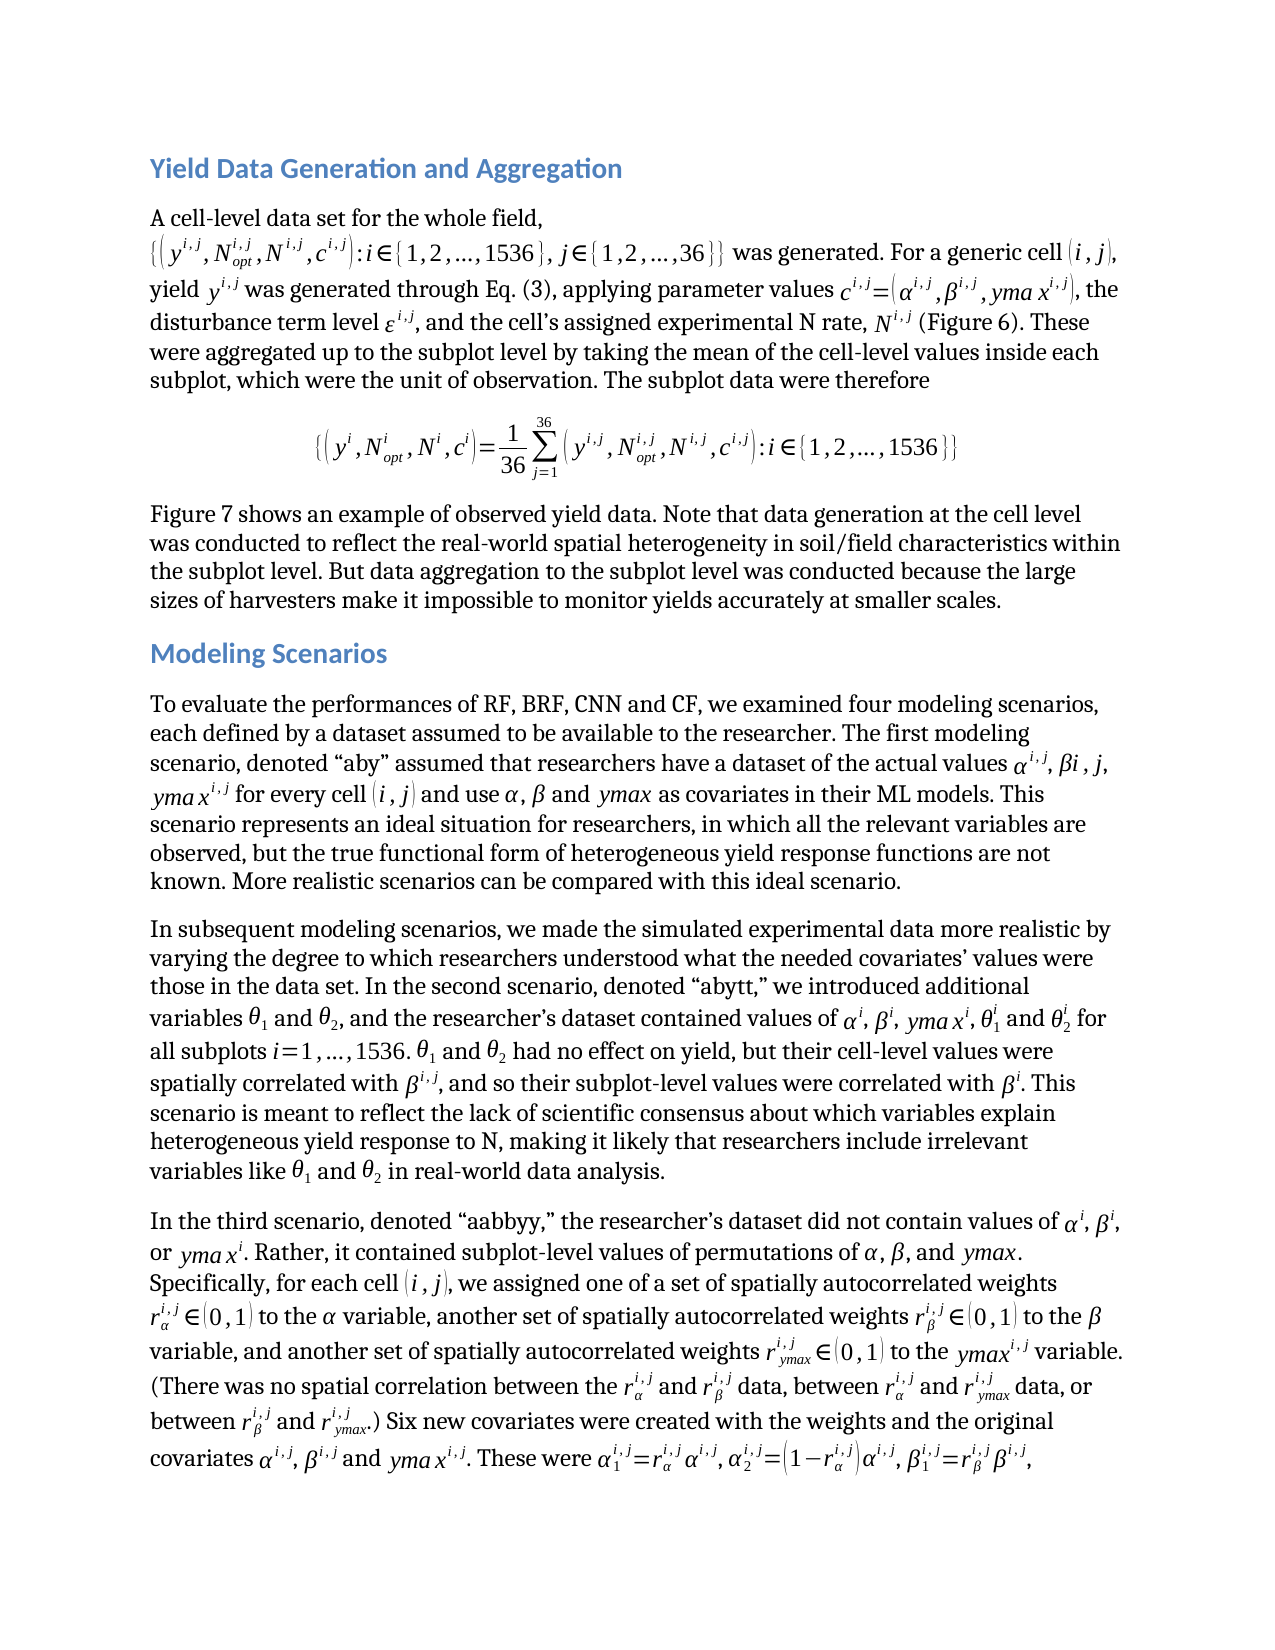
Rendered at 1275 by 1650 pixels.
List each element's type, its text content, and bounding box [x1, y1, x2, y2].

subtitle Yield Data Generation and Aggregation [150, 150, 1125, 186]
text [150, 1206, 1125, 1477]
text A cell-level data set for the whole field, was generated. For a generic cell , yield was generated through Eq. (3), applying parameter values , the disturbance term level , and the cell’s assigned experimental N rate, (Figure 6). These were aggregated up to the subplot level by taking the mean of the cell-level values inside each subplot, which were the unit of observation. The subplot data were therefore [150, 204, 1125, 395]
text To evaluate the performances of RF, BRF, CNN and CF, we examined four modeling scenarios, each defined by a dataset assumed to be available to the researcher. The first modeling scenario, denoted “aby” assumed that researchers have a dataset of the actual values , , for every cell and use , and as covariates in their ML models. This scenario represents an ideal situation for researchers, in which all the relevant variables are observed, but the true functional form of heterogeneous yield response functions are not known. More realistic scenarios can be compared with this ideal scenario. [150, 690, 1125, 896]
text In subsequent modeling scenarios, we made the simulated experimental data more realistic by varying the degree to which researchers understood what the needed covariates’ values were those in the data set. In the second scenario, denoted “abytt,” we introduced additional variables and , and the researcher’s dataset contained values of , , , and for all subplots . and had no effect on yield, but their cell-level values were spatially correlated with , and so their subplot-level values were correlated with . This scenario is meant to reflect the lack of scientific consensus about which variables explain heterogeneous yield response to N, making it likely that researchers include irrelevant variables like and in real-world data analysis. [150, 915, 1125, 1187]
subtitle Modeling Scenarios [150, 636, 1125, 671]
text Figure 7 shows an example of observed yield data. Note that data generation at the cell level was conducted to reflect the real-world spatial heterogeneity in soil/field characteristics within the subplot level. But data aggregation to the subplot level was conducted because the large sizes of harvesters make it impossible to monitor yields accurately at smaller scales. [150, 500, 1125, 615]
